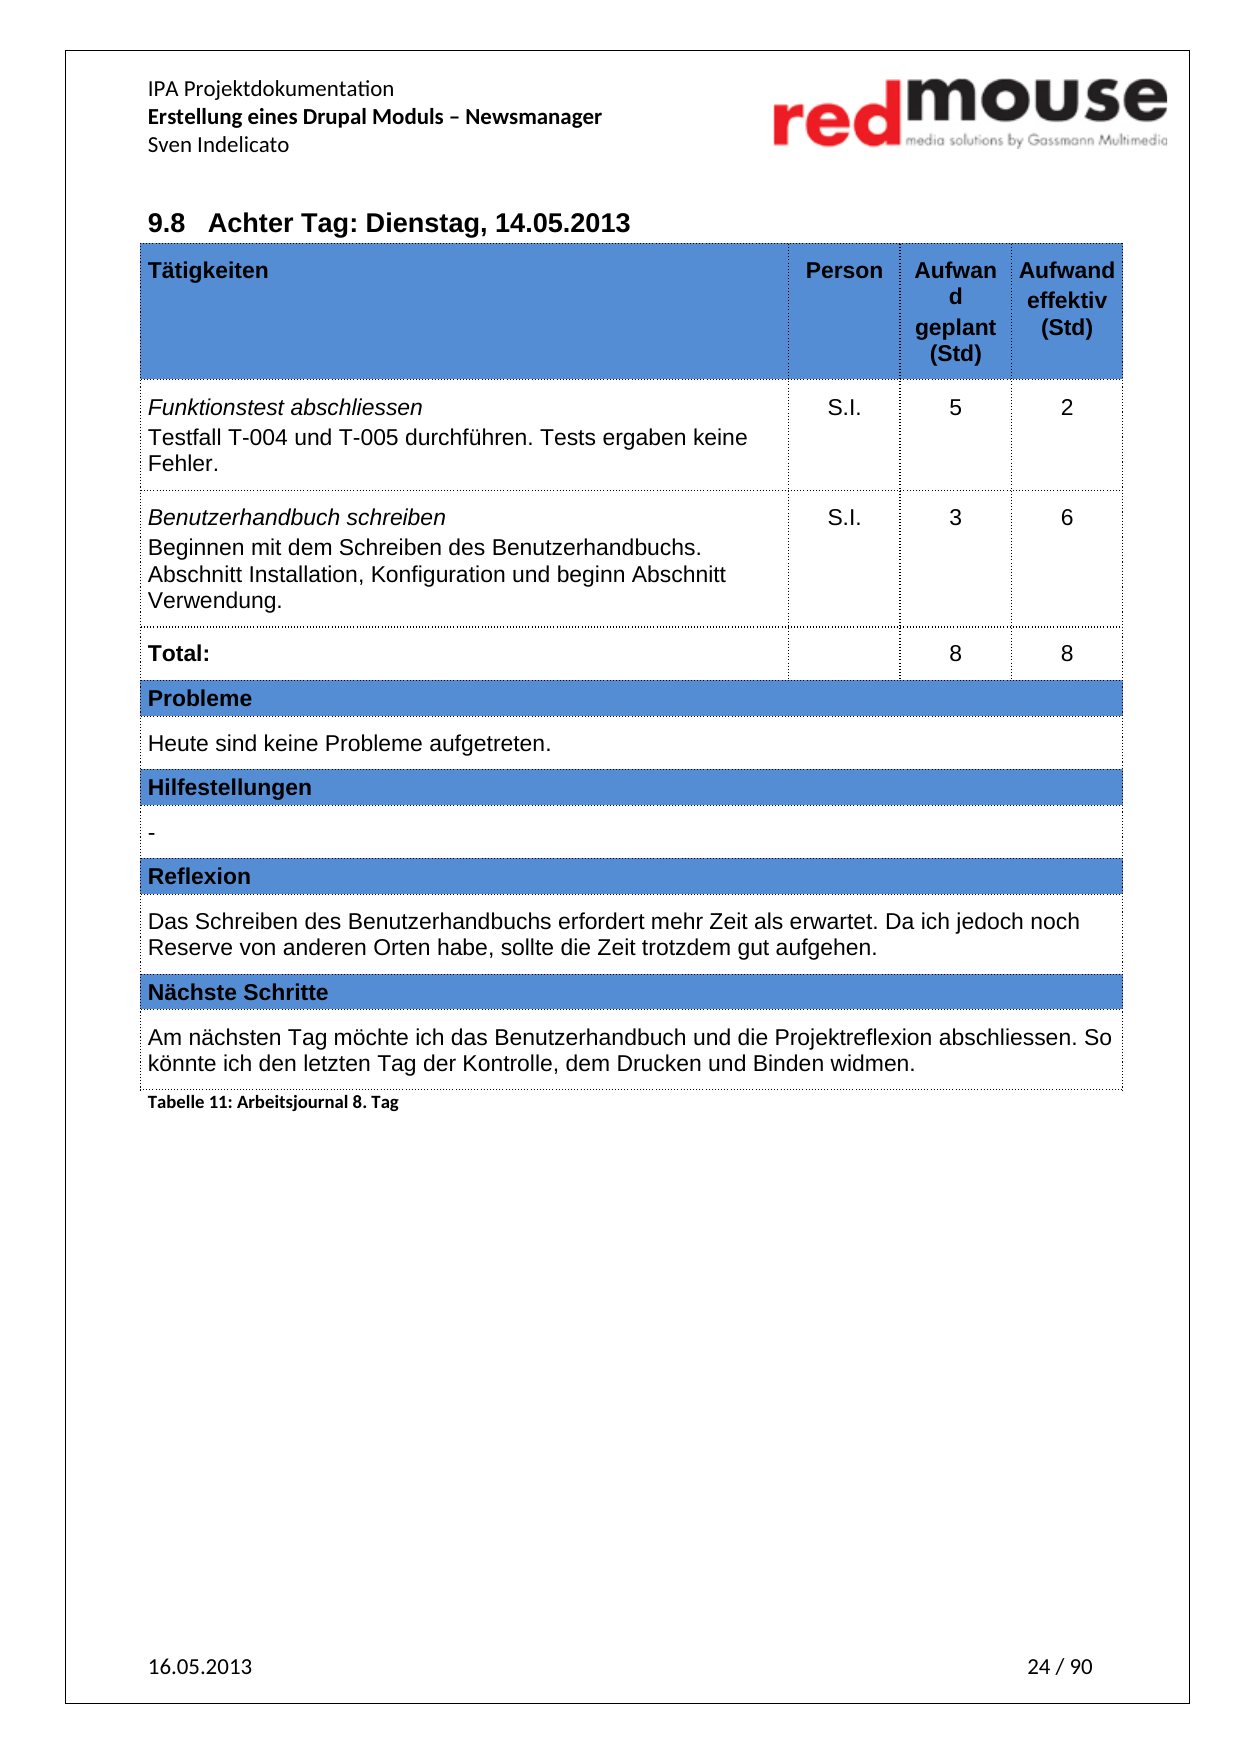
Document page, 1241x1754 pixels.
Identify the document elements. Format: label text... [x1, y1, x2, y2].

text Tabelle 11: Arbeitsjournal 8. Tag [148, 1090, 1093, 1113]
picture [773, 78, 1168, 149]
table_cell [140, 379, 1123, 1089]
subtitle Achter Tag: Dienstag, 14.05.2013 [148, 207, 1093, 238]
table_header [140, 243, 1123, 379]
